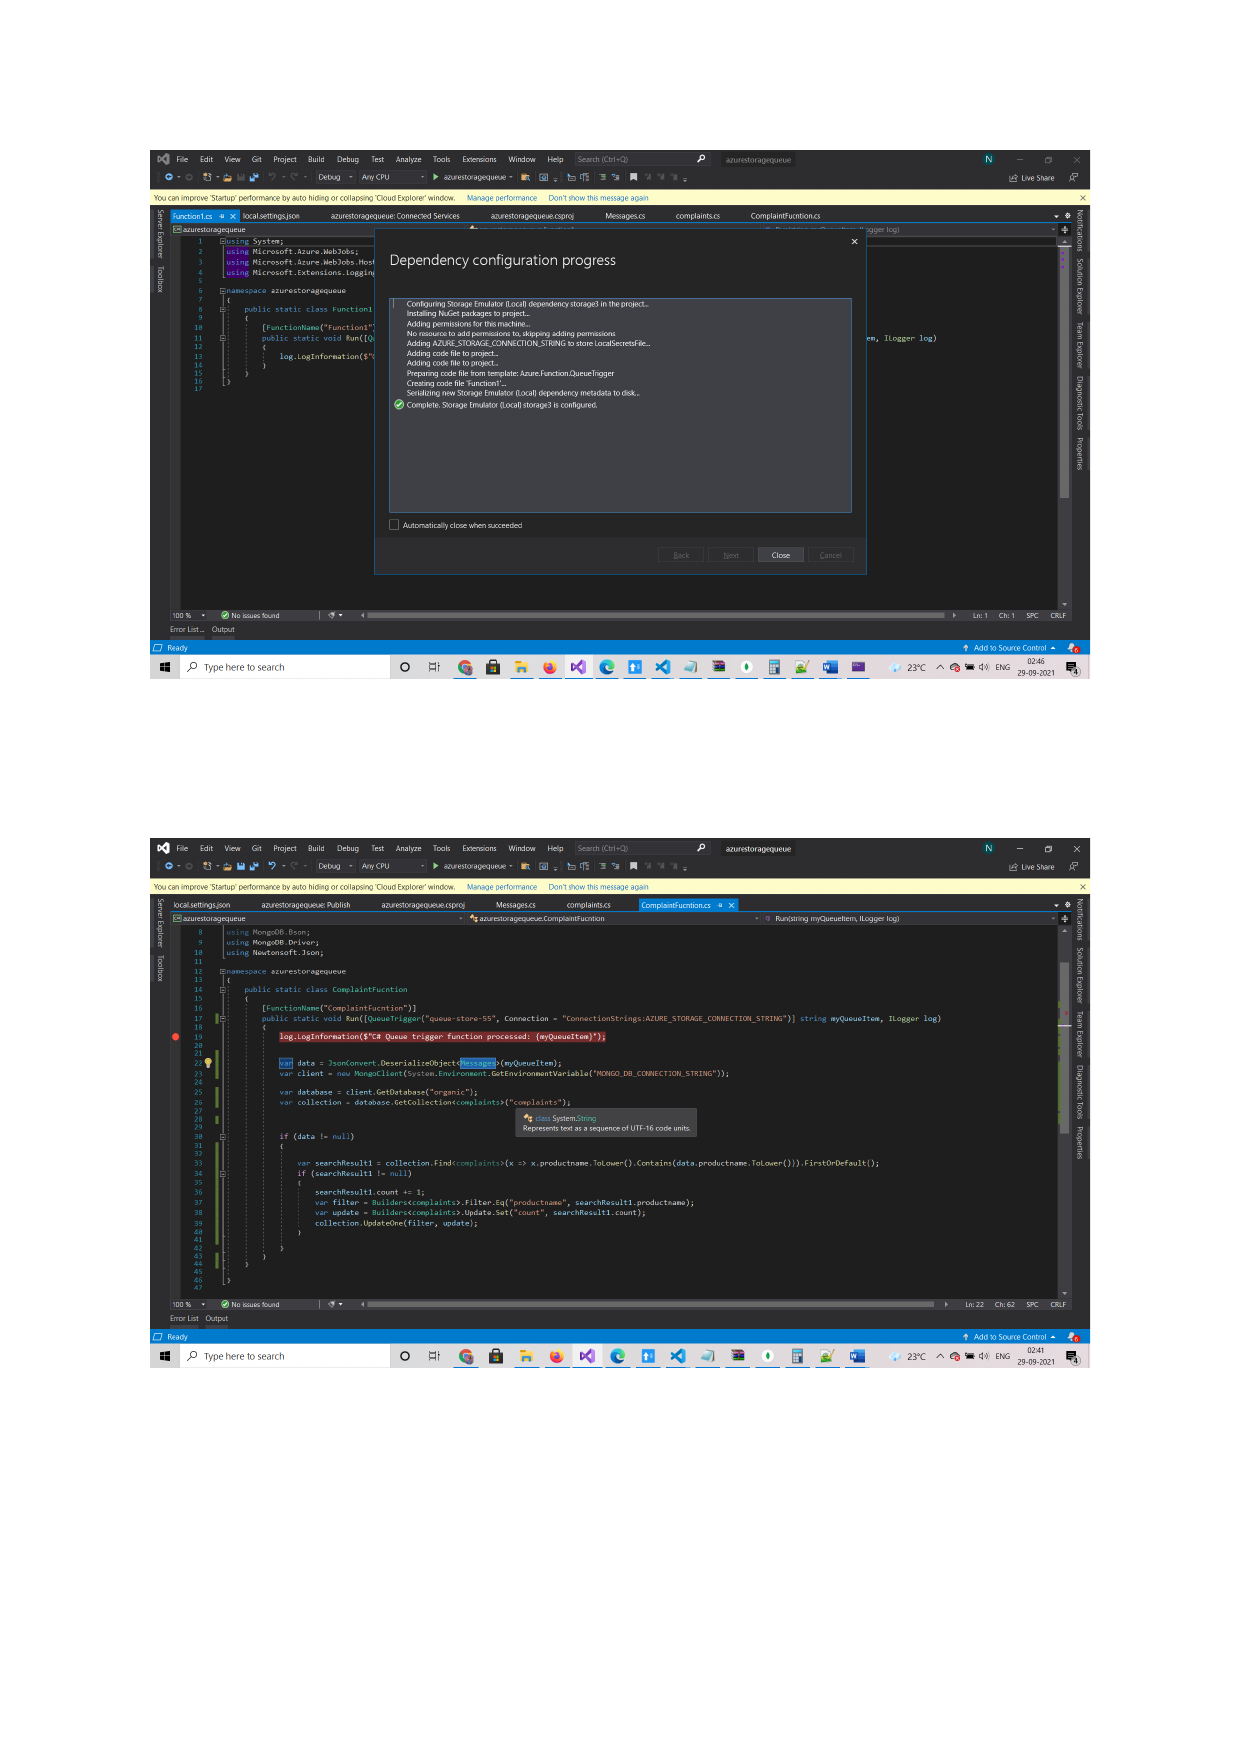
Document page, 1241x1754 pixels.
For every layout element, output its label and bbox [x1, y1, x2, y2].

picture [150, 838, 1091, 1368]
picture [150, 150, 1091, 679]
